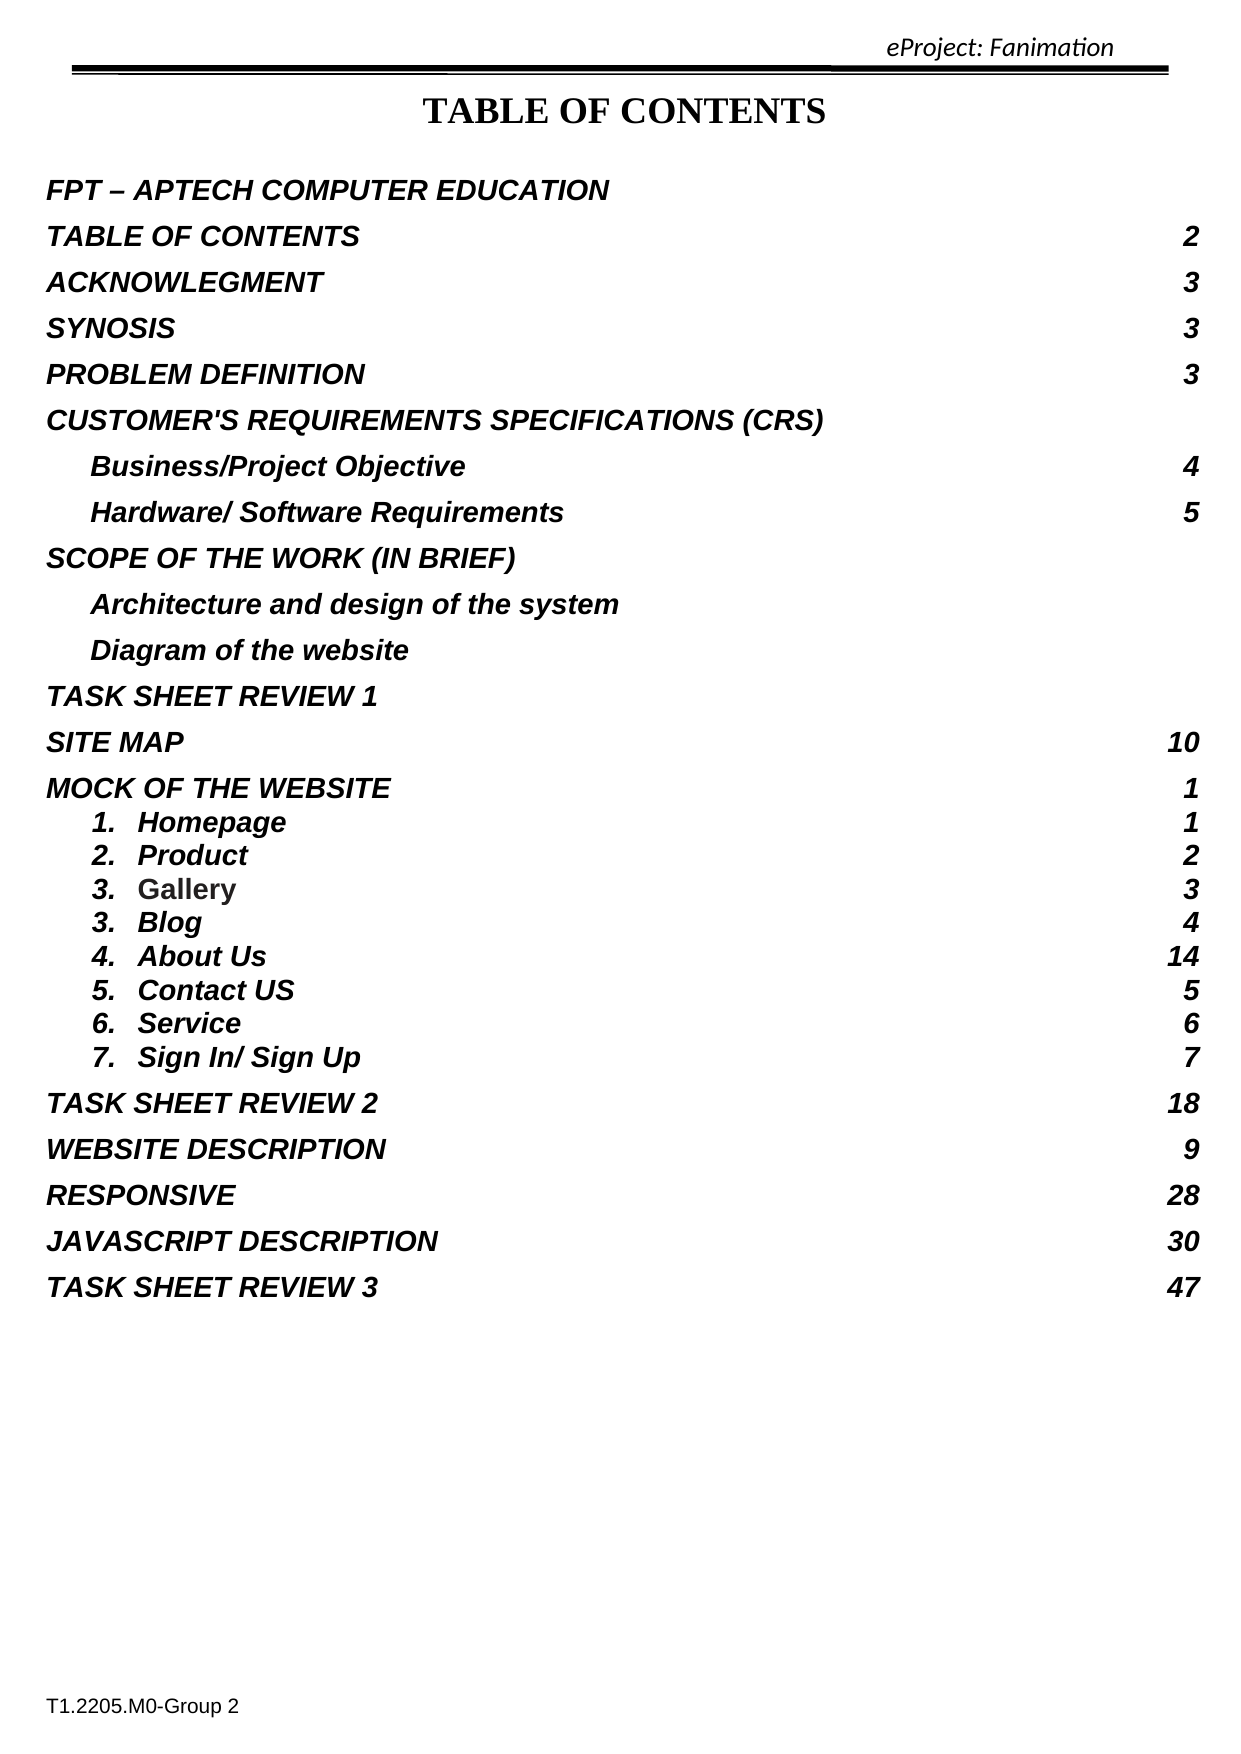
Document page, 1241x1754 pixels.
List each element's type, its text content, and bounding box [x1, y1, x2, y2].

text SCOPE OF THE WORK (IN BRIEF) [46, 541, 1203, 574]
text TASK SHEET REVIEW 2 18 [46, 1086, 1203, 1119]
text ACKNOWLEGMENT 3 [46, 265, 1203, 298]
text 7. Sign In/ Sign Up 7 [92, 1039, 1203, 1073]
text TASK SHEET REVIEW 1 [46, 679, 1203, 713]
text SITE MAP 10 [46, 725, 1203, 759]
text SYNOSIS 3 [46, 311, 1203, 344]
text WEBSITE DESCRIPTION 9 [46, 1132, 1203, 1165]
text 6. Service 6 [92, 1006, 1203, 1039]
text 1. Homepage 1 [92, 805, 1203, 838]
text Hardware/ Software Requirements 5 [90, 495, 1203, 528]
text MOCK OF THE WEBSITE 1 [46, 771, 1203, 805]
text 3. Gallery 3 [92, 872, 1203, 905]
text RESPONSIVE 28 [46, 1178, 1203, 1211]
text 5. Contact US 5 [92, 972, 1203, 1006]
text FPT – APTECH COMPUTER EDUCATION [46, 173, 1203, 206]
text Architecture and design of the system [90, 587, 1203, 621]
text 4. About Us 14 [92, 939, 1203, 972]
text JAVASCRIPT DESCRIPTION 30 [46, 1224, 1203, 1257]
text TABLE OF CONTENTS [46, 88, 1203, 131]
text CUSTOMER'S REQUIREMENTS SPECIFICATIONS (CRS) [46, 403, 1203, 436]
text TASK SHEET REVIEW 3 47 [46, 1270, 1203, 1303]
text 2. Product 2 [92, 838, 1203, 872]
text PROBLEM DEFINITION 3 [46, 357, 1203, 390]
text Business/Project Objective 4 [90, 449, 1203, 482]
text TABLE OF CONTENTS 2 [46, 219, 1203, 252]
text 3. Blog 4 [92, 905, 1203, 939]
text Diagram of the website [90, 633, 1203, 667]
